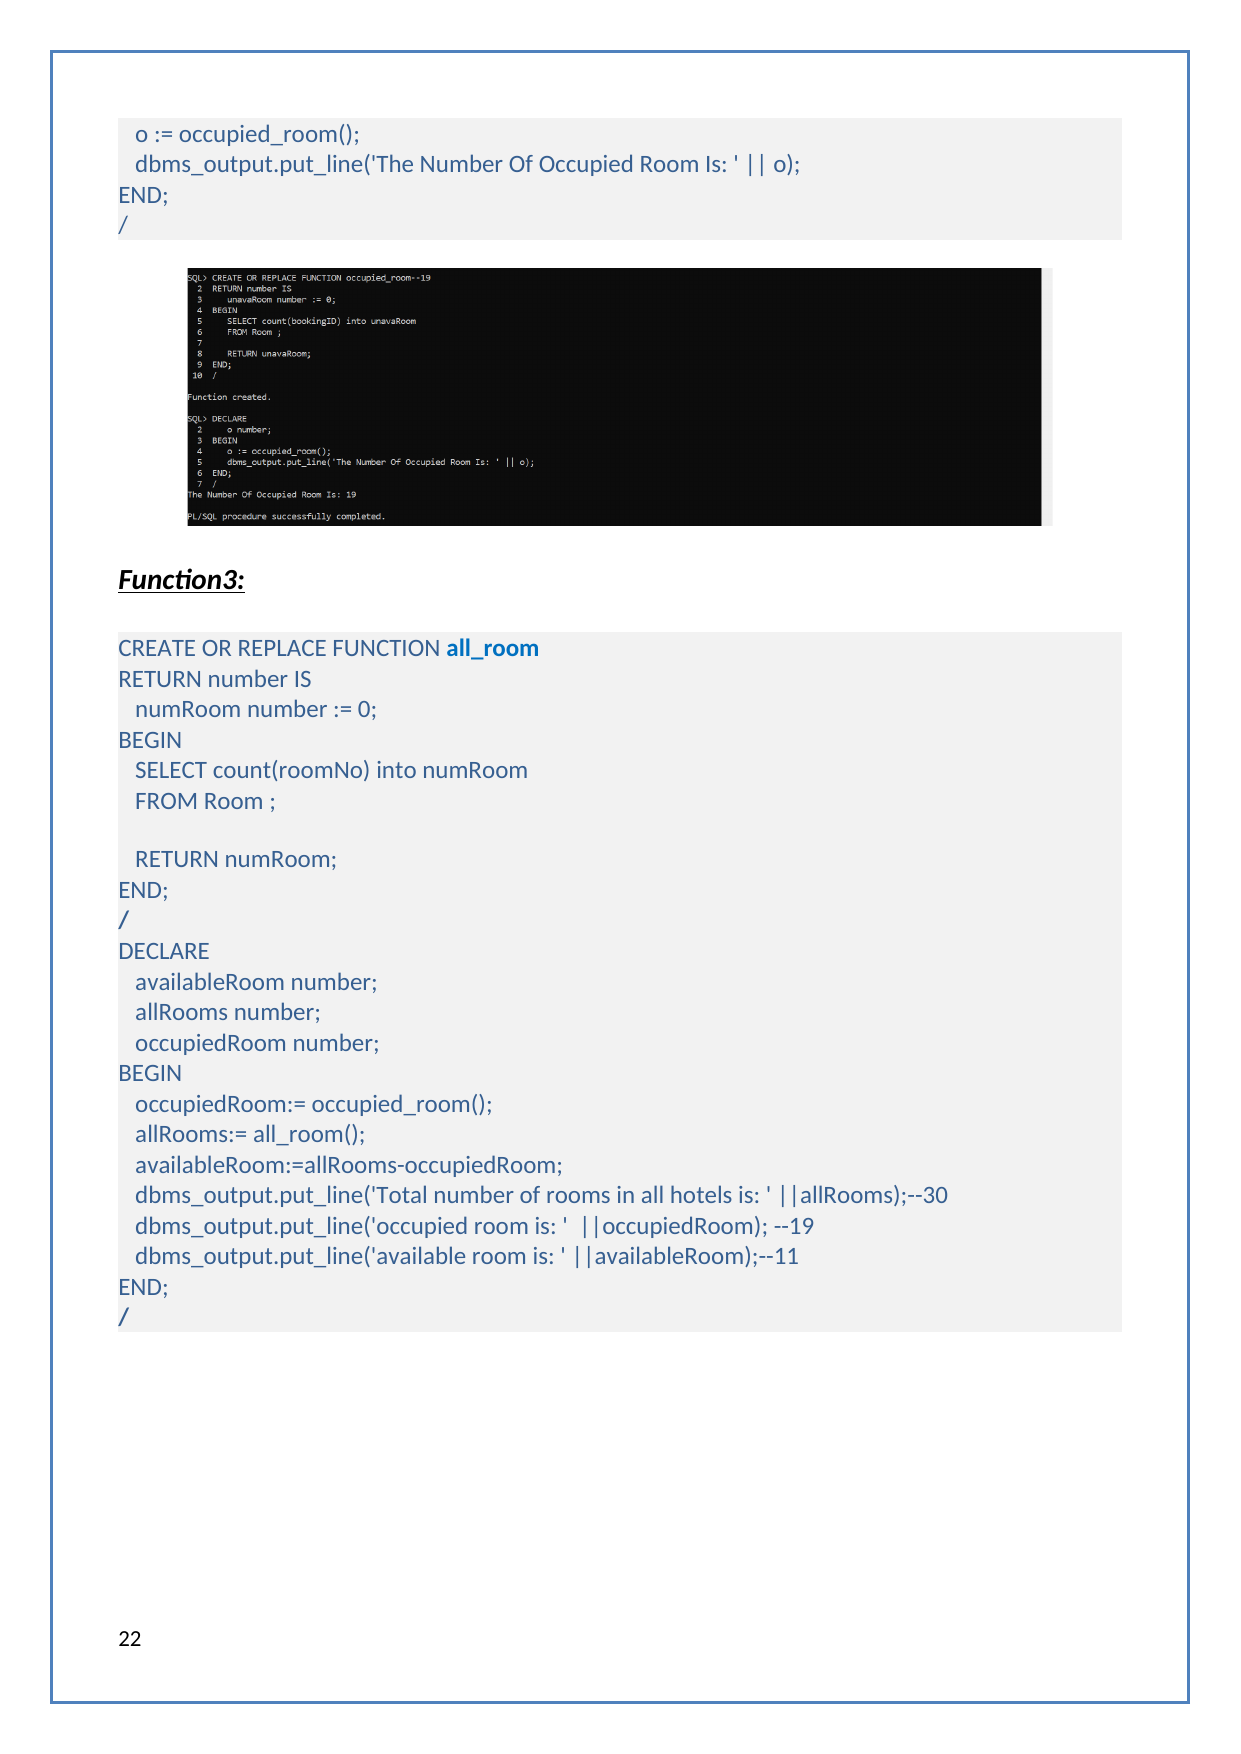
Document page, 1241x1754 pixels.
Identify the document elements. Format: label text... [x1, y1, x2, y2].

text dbms_output.put_line('The Number Of Occupied Room Is: ' || o); [118, 149, 1122, 179]
text allRooms:= all_room(); [118, 1118, 1122, 1149]
text BEGIN [118, 724, 1122, 754]
text END; [118, 179, 1122, 210]
text END; [118, 874, 1122, 904]
text DECLARE [118, 935, 1122, 966]
text RETURN number IS [118, 663, 1122, 693]
text CREATE OR REPLACE FUNCTION all_room [118, 632, 1122, 663]
text numRoom number := 0; [118, 693, 1122, 724]
text availableRoom:=allRooms-occupiedRoom; [118, 1149, 1122, 1179]
text BEGIN [118, 1057, 1122, 1088]
text dbms_output.put_line('occupied room is: ' ||occupiedRoom); --19 [118, 1210, 1122, 1240]
text o := occupied_room(); [118, 118, 1122, 149]
text occupiedRoom number; [118, 1027, 1122, 1057]
text occupiedRoom:= occupied_room(); [118, 1088, 1122, 1118]
text RETURN numRoom; [118, 843, 1122, 874]
text availableRoom number; [118, 966, 1122, 996]
text dbms_output.put_line('Total number of rooms in all hotels is: ' ||allRooms);--30 [118, 1179, 1122, 1210]
text END; [118, 1271, 1122, 1301]
text / [118, 1301, 1122, 1332]
text Function3: [118, 561, 1122, 597]
text FROM Room ; [118, 785, 1122, 816]
text dbms_output.put_line('available room is: ' ||availableRoom);--11 [118, 1240, 1122, 1271]
text / [118, 210, 1122, 240]
picture [187, 268, 1053, 526]
text SELECT count(roomNo) into numRoom [118, 754, 1122, 785]
text / [118, 904, 1122, 935]
text allRooms number; [118, 996, 1122, 1027]
